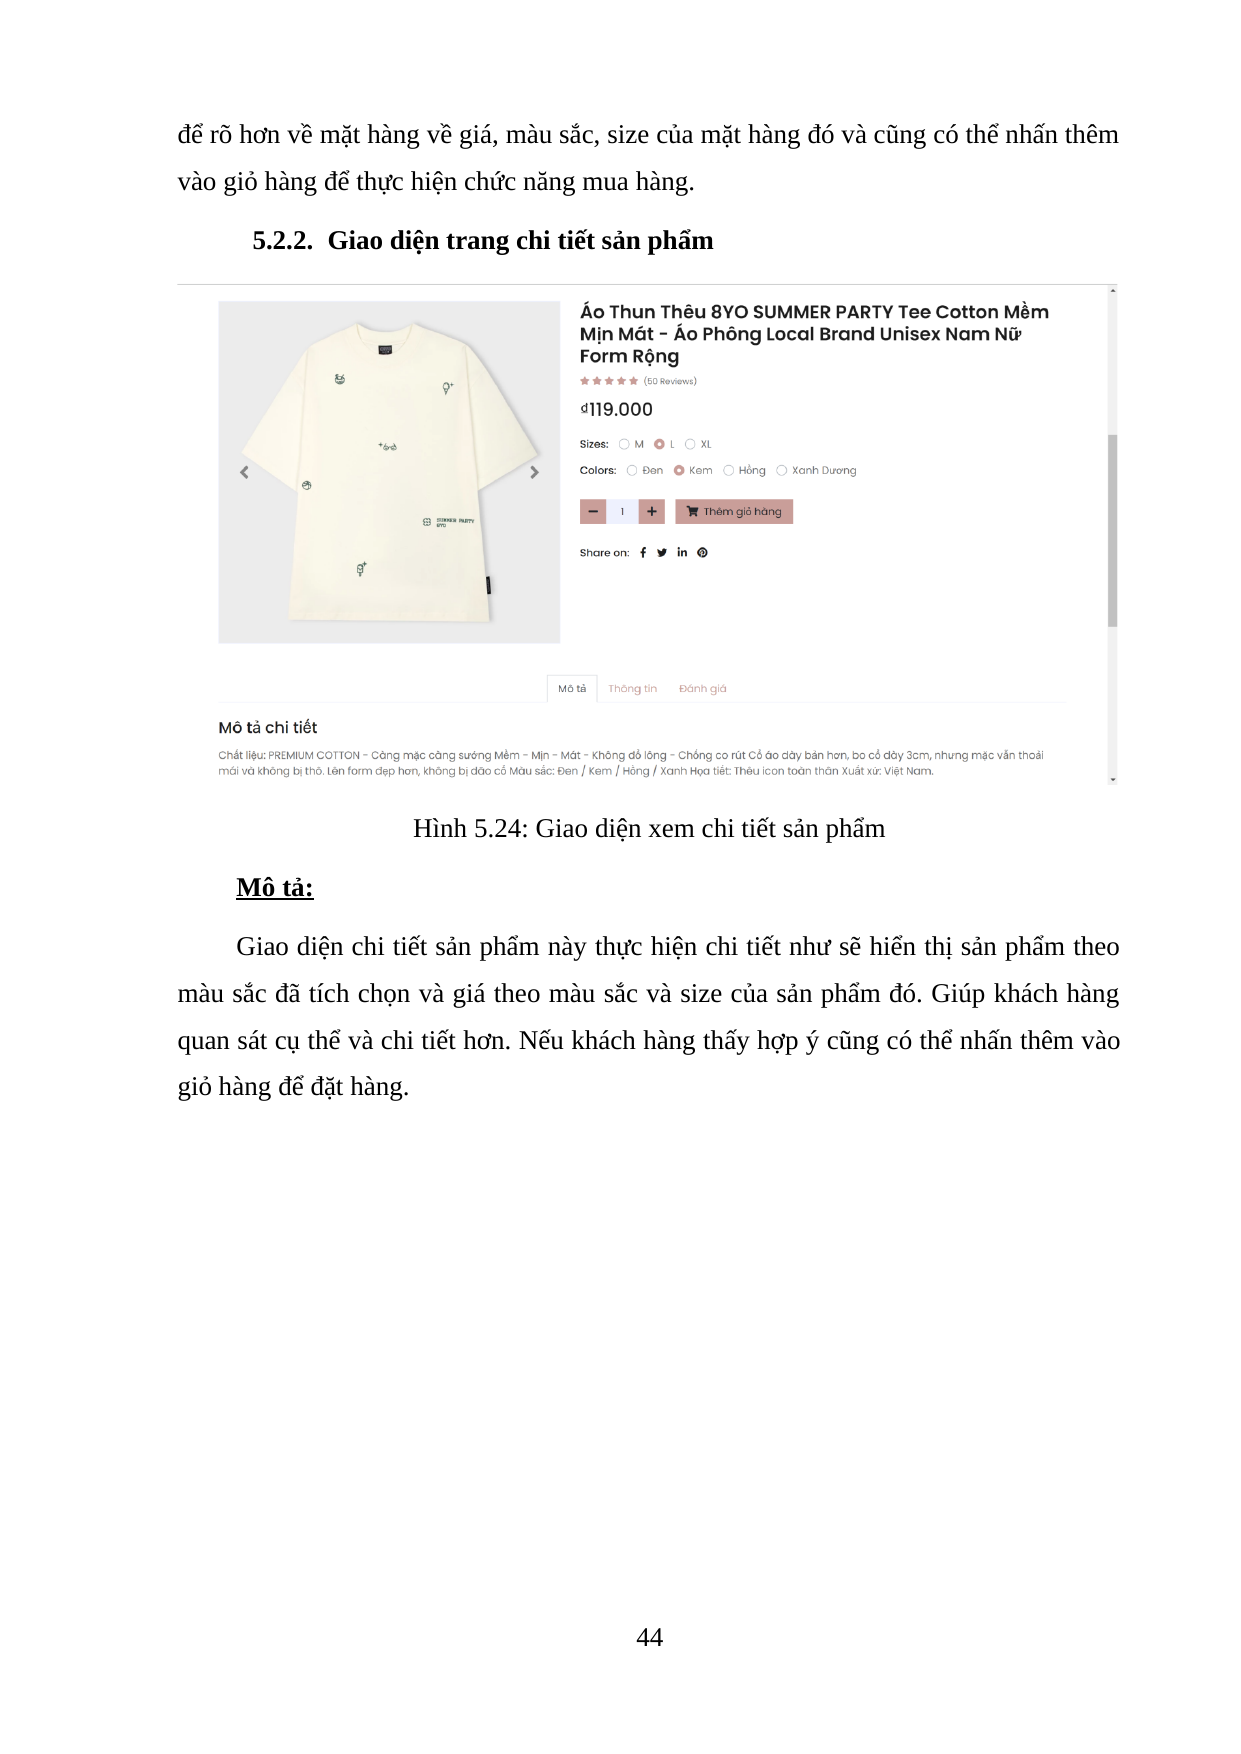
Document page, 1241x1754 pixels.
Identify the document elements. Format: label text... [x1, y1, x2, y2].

picture [177, 283, 1118, 785]
text Mô tả: [177, 871, 1122, 902]
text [177, 118, 1122, 196]
subtitle Giao diện trang chi tiết sản phẩm [252, 224, 1122, 256]
text Giao diện chi tiết sản phẩm này thực hiện chi tiết như sẽ hiển thị sản phẩm theo màu sắc đã tích chọn và giá theo màu sắc và size của sản phẩm đó. Giúp khách hàng quan sát cụ thể và chi tiết hơn. Nếu khách hàng thấy hợp ý cũng có thể nhấn thêm vào giỏ hàng để đặt hàng. [177, 931, 1122, 1102]
